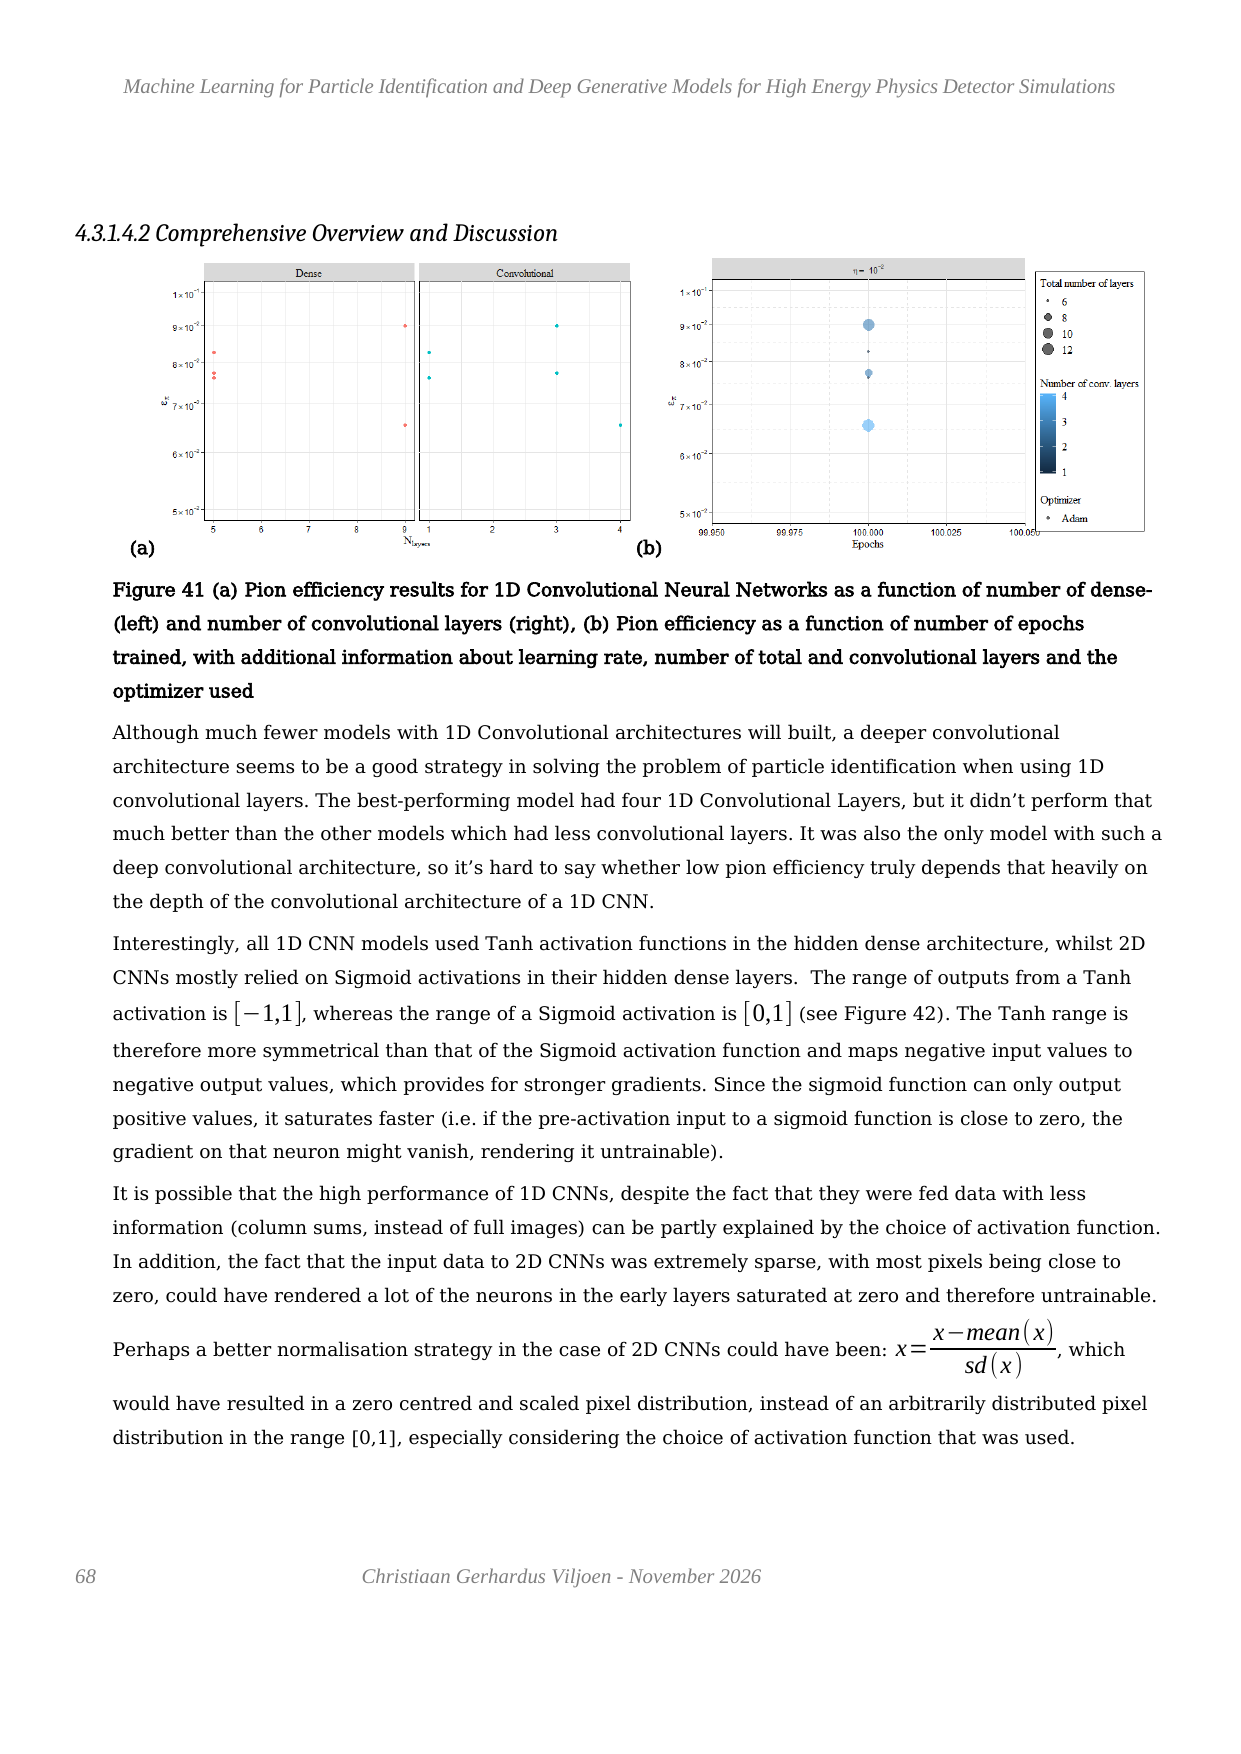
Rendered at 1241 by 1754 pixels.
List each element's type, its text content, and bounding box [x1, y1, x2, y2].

picture [155, 258, 635, 554]
text Figure 41 (a) Pion efficiency results for 1D Convolutional Neural Networks as a function of number of dense- (left) and number of convolutional layers (right), (b) Pion efficiency as a function of number of epochs trained, with additional information about learning rate, number of total and convolutional layers and the optimizer used [112, 577, 1165, 701]
text Interestingly, all 1D CNN models used Tanh activation functions in the hidden dense architecture, whilst 2D CNNs mostly relied on Sigmoid activations in their hidden dense layers. The range of outputs from a Tanh activation is , whereas the range of a Sigmoid activation is (see Figure 42). The Tanh range is therefore more symmetrical than that of the Sigmoid activation function and maps negative input values to negative output values, which provides for stronger gradients. Since the sigmoid function can only output positive values, it saturates faster (i.e. if the pre-activation input to a sigmoid function is close to zero, the gradient on that neuron might vanish, rendering it untrainable). [112, 932, 1165, 1163]
subtitle Comprehensive Overview and Discussion [75, 219, 1165, 248]
picture [662, 254, 1149, 554]
text Although much fewer models with 1D Convolutional architectures will built, a deeper convolutional architecture seems to be a good strategy in solving the problem of particle identification when using 1D convolutional layers. The best-performing model had four 1D Convolutional Layers, but it didn’t perform that much better than the other models which had less convolutional layers. It was also the only model with such a deep convolutional architecture, so it’s hard to say whether low pion efficiency truly depends that heavily on the depth of the convolutional architecture of a 1D CNN. [112, 721, 1165, 912]
text It is possible that the high performance of 1D CNNs, despite the fact that they were fed data with less information (column sums, instead of full images) can be partly explained by the choice of activation function. In addition, the fact that the input data to 2D CNNs was extremely sparse, with most pixels being close to zero, could have rendered a lot of the neurons in the early layers saturated at zero and therefore untrainable. Perhaps a better normalisation strategy in the case of 2D CNNs could have been: , which would have resulted in a zero centred and scaled pixel distribution, instead of an arbitrarily distributed pixel distribution in the range [0,1], especially considering the choice of activation function that was used. [112, 1182, 1165, 1448]
